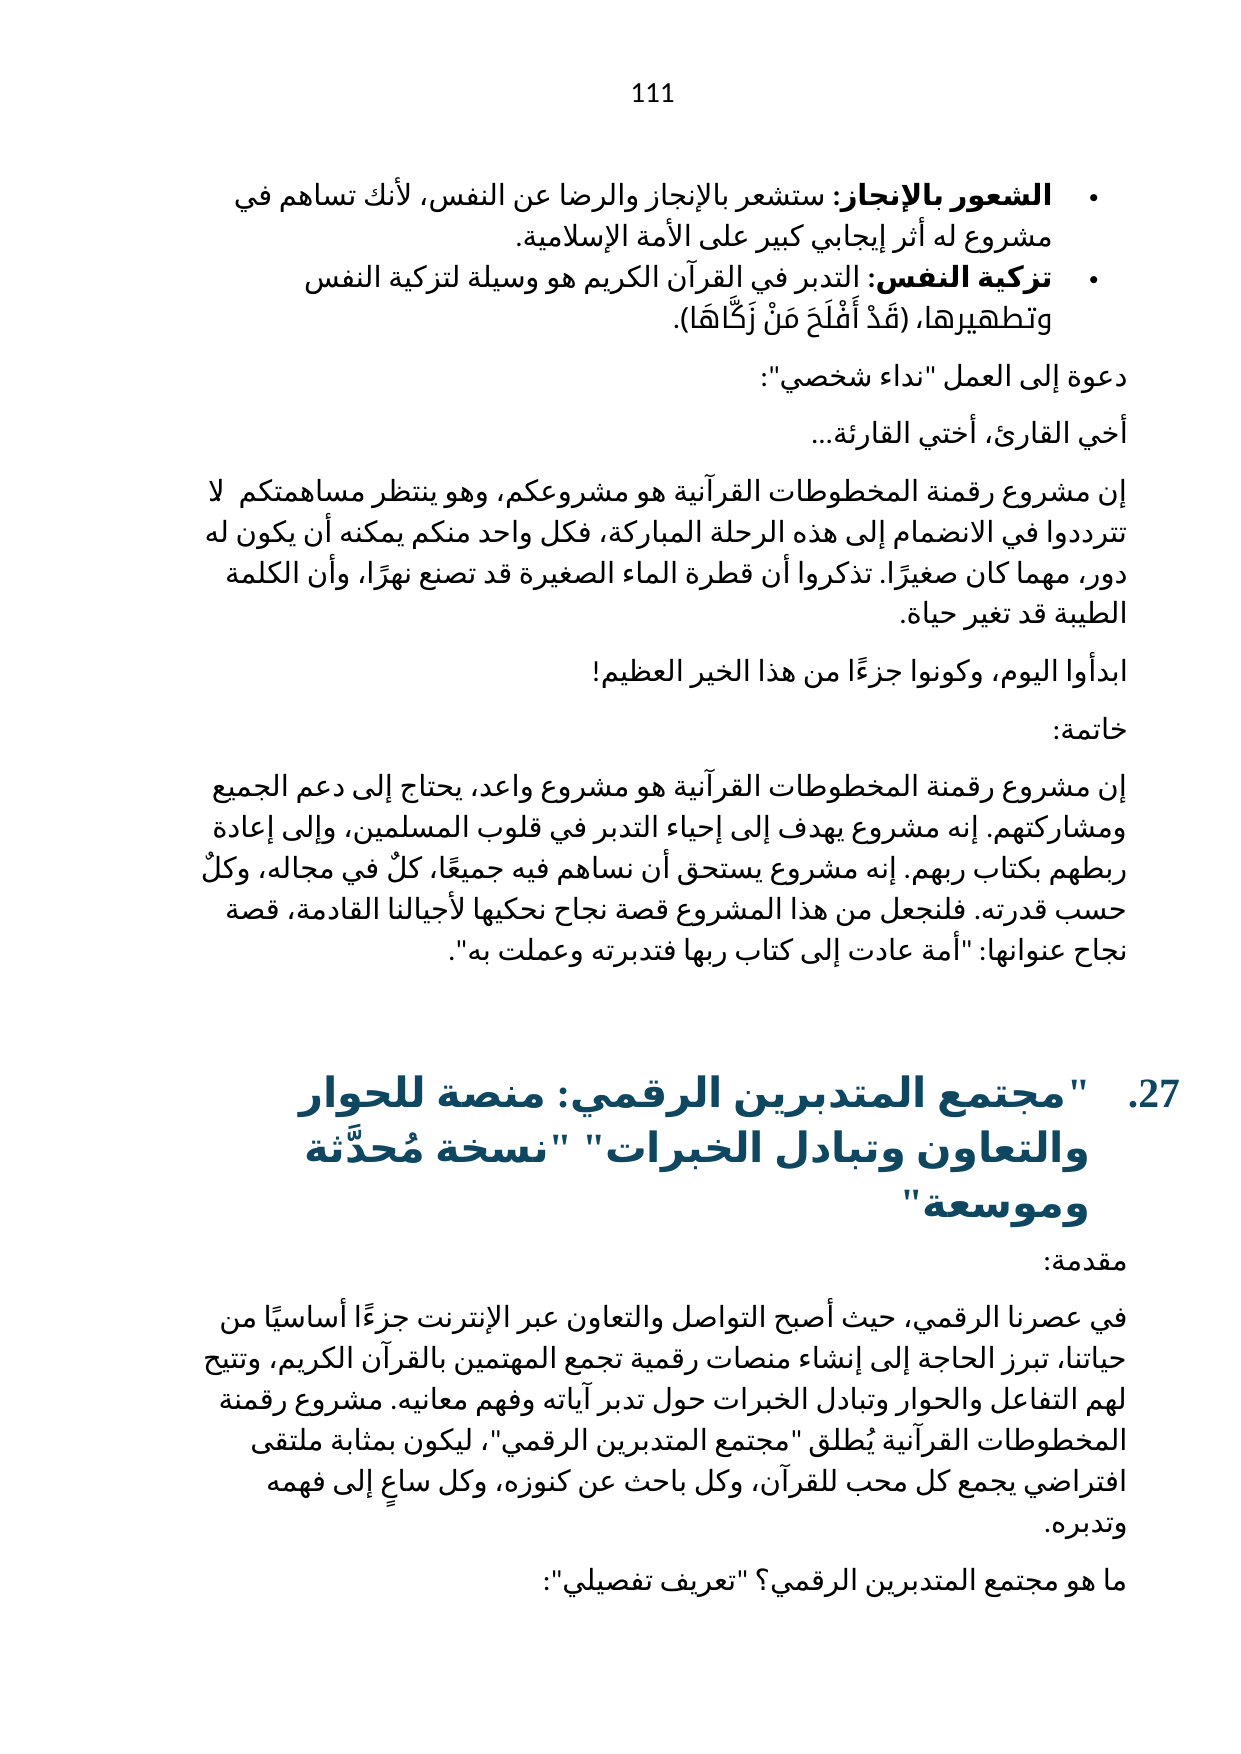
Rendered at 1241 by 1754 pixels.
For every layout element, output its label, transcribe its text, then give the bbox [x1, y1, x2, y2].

text ابدأوا اليوم، وكونوا جزءًا من هذا الخير العظيم! [177, 653, 1128, 689]
text دعوة إلى العمل "نداء شخصي": [177, 358, 1128, 393]
text خاتمة: [177, 711, 1128, 746]
text إن مشروع رقمنة المخطوطات القرآنية هو مشروع واعد، يحتاج إلى دعم الجميع ومشاركتهم. إنه مشروع يهدف إلى إحياء التدبر في قلوب المسلمين، وإلى إعادة ربطهم بكتاب ربهم. إنه مشروع يستحق أن نساهم فيه جميعًا، كلٌ في مجاله، وكلٌ حسب قدرته. فلنجعل من هذا المشروع قصة نجاح نحكيها لأجيالنا القادمة، قصة نجاح عنوانها: "أمة عادت إلى كتاب ربها فتدبرته وعملت به". [177, 768, 1128, 968]
text مقدمة: [177, 1242, 1128, 1277]
text في عصرنا الرقمي، حيث أصبح التواصل والتعاون عبر الإنترنت جزءًا أساسيًا من حياتنا، تبرز الحاجة إلى إنشاء منصات رقمية تجمع المهتمين بالقرآن الكريم، وتتيح لهم التفاعل والحوار وتبادل الخبرات حول تدبر آياته وفهم معانيه. مشروع رقمنة المخطوطات القرآنية يُطلق "مجتمع المتدبرين الرقمي"، ليكون بمثابة ملتقى افتراضي يجمع كل محب للقرآن، وكل باحث عن كنوزه، وكل ساعٍ إلى فهمه وتدبره. [177, 1299, 1128, 1540]
text إن مشروع رقمنة المخطوطات القرآنية هو مشروعكم، وهو ينتظر مساهمتكم. لا تترددوا في الانضمام إلى هذه الرحلة المباركة، فكل واحد منكم يمكنه أن يكون له دور، مهما كان صغيرًا. تذكروا أن قطرة الماء الصغيرة قد تصنع نهرًا، وأن الكلمة الطيبة قد تغير حياة. [177, 473, 1128, 631]
list تزكية النفس: التدبر في القرآن الكريم هو وسيلة لتزكية النفس وتطهيرها، ﴿قَدْ أَفْلَحَ مَنْ زَكَّاهَا﴾. [177, 259, 1090, 336]
list الشعور بالإنجاز: ستشعر بالإنجاز والرضا عن النفس، لأنك تساهم في مشروع له أثر إيجابي كبير على الأمة الإسلامية. [177, 177, 1090, 254]
text ما هو مجتمع المتدبرين الرقمي؟ "تعريف تفصيلي": [177, 1562, 1128, 1597]
subtitle "مجتمع المتدبرين الرقمي: منصة للحوار والتعاون وتبادل الخبرات" "نسخة مُحدَّثة وموسعة" [177, 1068, 1128, 1226]
text أخي القارئ، أختي القارئة... [177, 415, 1128, 451]
